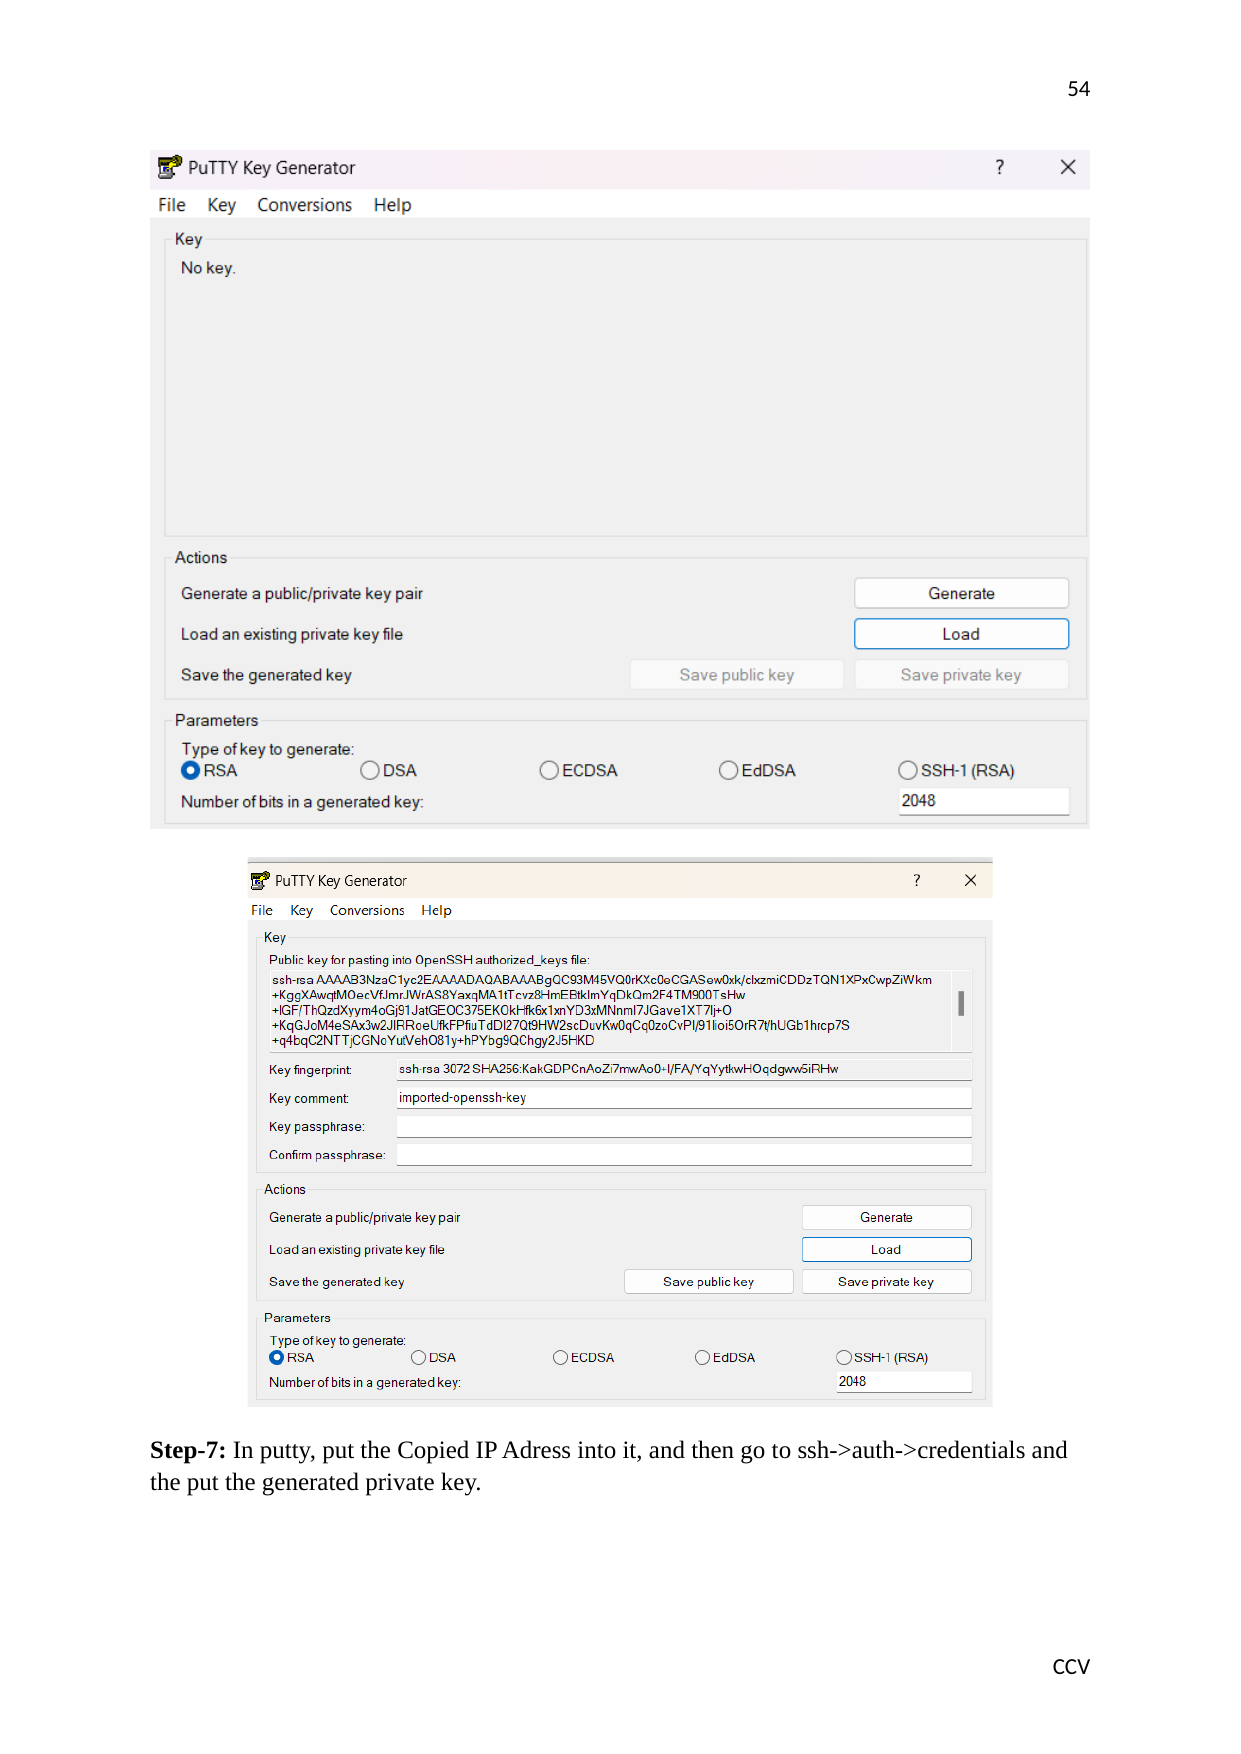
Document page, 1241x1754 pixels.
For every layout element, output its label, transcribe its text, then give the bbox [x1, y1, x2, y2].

picture [150, 150, 1090, 829]
text Step-7: In putty, put the Copied IP Adress into it, and then go to ssh->auth->credentials and the put the generated private key. [150, 1436, 1090, 1495]
picture [247, 857, 993, 1407]
